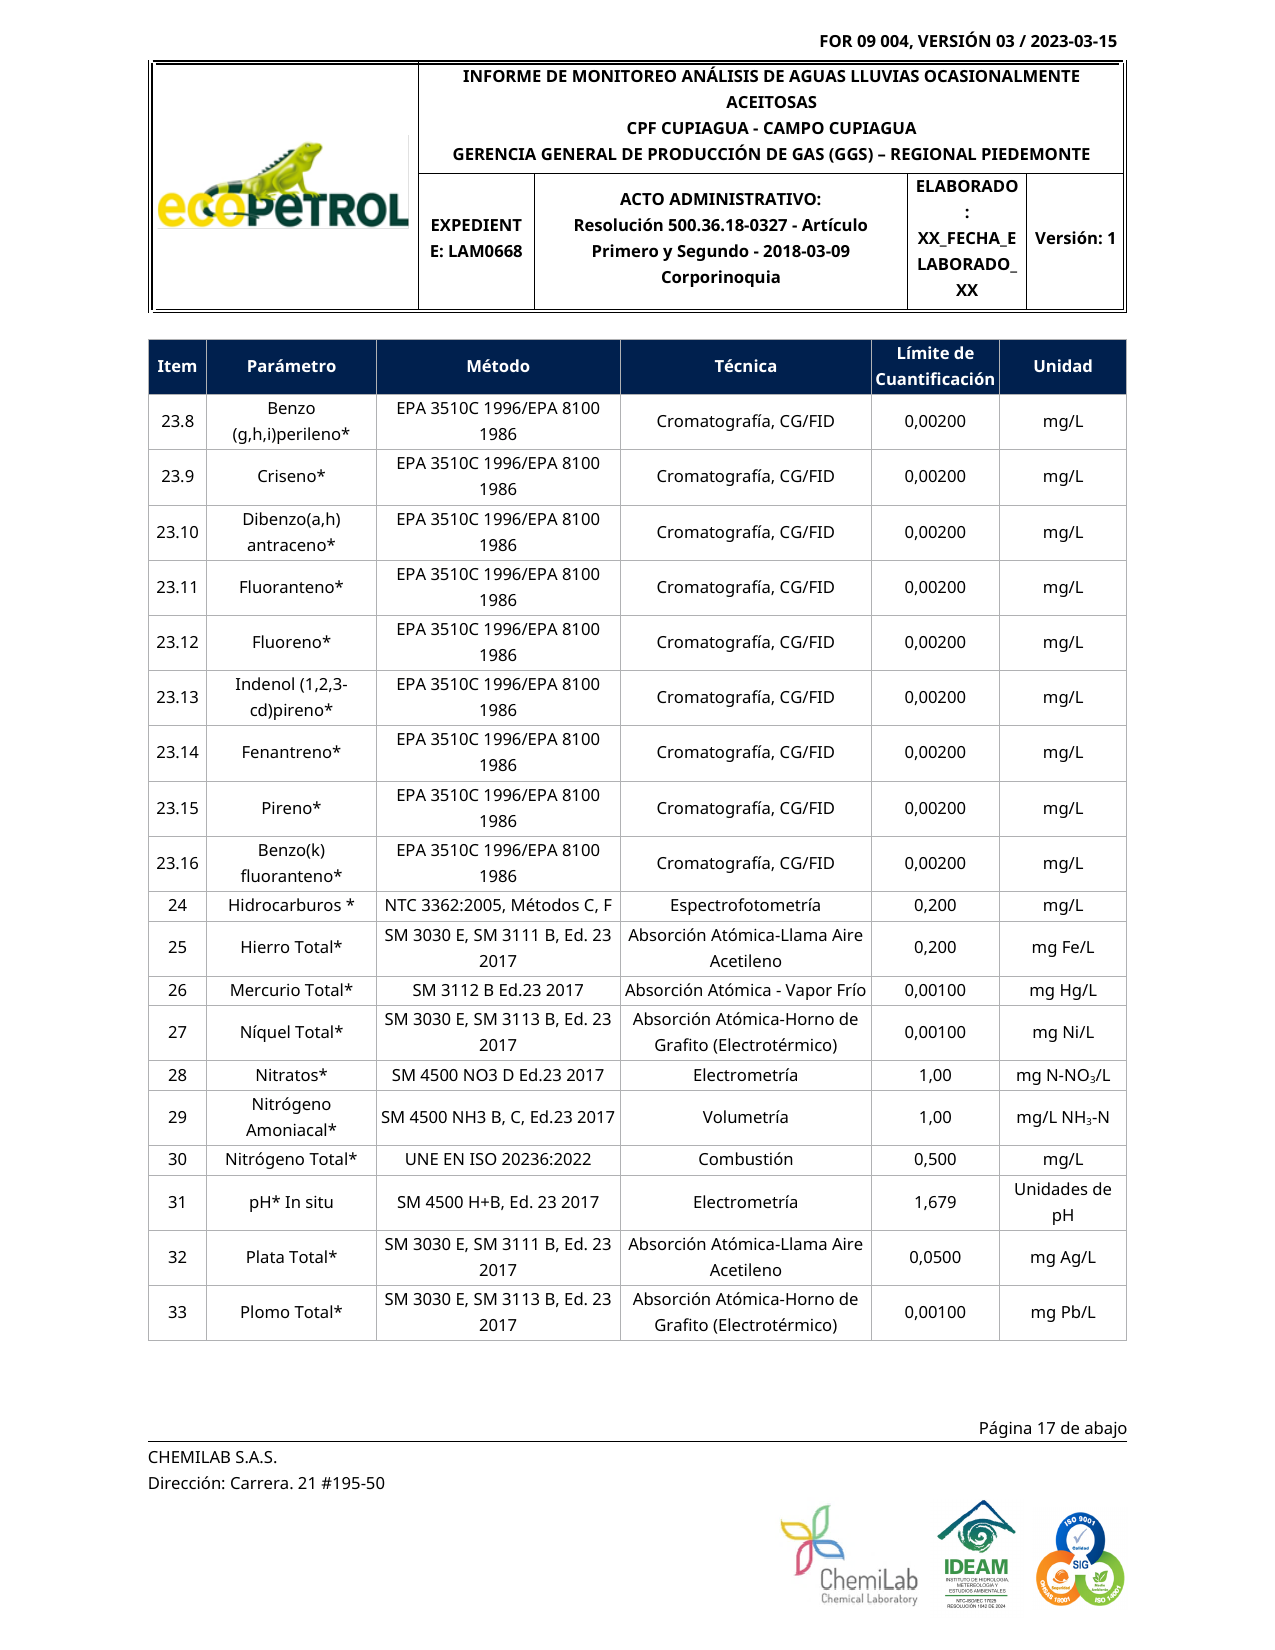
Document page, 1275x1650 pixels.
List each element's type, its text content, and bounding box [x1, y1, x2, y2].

table_cell EPA 3510C 1996/EPA 8100 1986 [377, 561, 620, 615]
table_cell EPA 3510C 1996/EPA 8100 1986 [377, 450, 620, 504]
table_cell 23.15 [149, 782, 206, 836]
table_cell 0,200 [872, 892, 999, 921]
table_cell 23.10 [149, 506, 206, 560]
table_cell UNE EN ISO 20236:2022 [377, 1146, 620, 1174]
table_cell mg Hg/L [1000, 977, 1126, 1005]
table_cell mg/L [1000, 450, 1126, 504]
table_cell 32 [149, 1231, 206, 1285]
table_cell Hierro Total* [207, 922, 376, 976]
table_cell 29 [149, 1091, 206, 1145]
table_cell mg/L [1000, 782, 1126, 836]
table_cell Absorción Atómica-Horno de Grafito (Electrotérmico) [621, 1286, 871, 1340]
table_cell Fenantreno* [207, 726, 376, 781]
table_cell 27 [149, 1006, 206, 1060]
table_cell 0,0500 [872, 1231, 999, 1285]
table_cell 23.12 [149, 616, 206, 670]
table_cell 23.11 [149, 561, 206, 615]
table_cell 24 [149, 892, 206, 921]
table_cell mg/L [1000, 561, 1126, 615]
table_cell Mercurio Total* [207, 977, 376, 1005]
table_cell 0,00200 [872, 450, 999, 504]
table_cell 30 [149, 1146, 206, 1174]
table_cell mg Fe/L [1000, 922, 1126, 976]
table_cell mg/L [1000, 892, 1126, 921]
table_cell Dibenzo(a,h) antraceno* [207, 506, 376, 560]
table_cell 0,00200 [872, 671, 999, 725]
table_cell mg/L [1000, 395, 1126, 449]
table_cell Combustión [621, 1146, 871, 1174]
table_cell Benzo (g,h,i)perileno* [207, 395, 376, 449]
table_cell mg Ag/L [1000, 1231, 1126, 1285]
table_cell Nitrógeno Amoniacal* [207, 1091, 376, 1145]
table_cell EPA 3510C 1996/EPA 8100 1986 [377, 837, 620, 891]
picture [1032, 1507, 1128, 1610]
table_cell Unidades de pH [1000, 1176, 1126, 1230]
table_header Método [377, 340, 620, 394]
table_cell Absorción Atómica-Llama Aire Acetileno [621, 1231, 871, 1285]
table_cell Cromatografía, CG/FID [621, 782, 871, 836]
table_cell pH* In situ [207, 1176, 376, 1230]
table_cell 0,00100 [872, 977, 999, 1005]
table_header Unidad [1000, 340, 1126, 394]
table_cell 31 [149, 1176, 206, 1230]
table_cell mg/L [1000, 616, 1126, 670]
table_cell 23.13 [149, 671, 206, 725]
table_cell 0,00200 [872, 837, 999, 891]
table_cell mg/L [1000, 726, 1126, 781]
table_cell Plata Total* [207, 1231, 376, 1285]
table_cell Cromatografía, CG/FID [621, 450, 871, 504]
table_cell 28 [149, 1061, 206, 1090]
table_cell Espectrofotometría [621, 892, 871, 921]
table_cell 1,00 [872, 1061, 999, 1090]
table_cell 0,200 [872, 922, 999, 976]
table_cell EPA 3510C 1996/EPA 8100 1986 [377, 782, 620, 836]
table_cell Cromatografía, CG/FID [621, 671, 871, 725]
table_cell Absorción Atómica-Horno de Grafito (Electrotérmico) [621, 1006, 871, 1060]
table_cell Cromatografía, CG/FID [621, 561, 871, 615]
table_cell 0,00200 [872, 726, 999, 781]
table_cell Cromatografía, CG/FID [621, 726, 871, 781]
table_header Técnica [621, 340, 871, 394]
table_cell Indenol (1,2,3-cd)pireno* [207, 671, 376, 725]
table_cell Volumetría [621, 1091, 871, 1145]
table_cell Electrometría [621, 1061, 871, 1090]
table_cell mg N-NO3/L [1000, 1061, 1126, 1090]
table_cell Benzo(k) fluoranteno* [207, 837, 376, 891]
table_cell 23.16 [149, 837, 206, 891]
table_cell 0,00100 [872, 1286, 999, 1340]
table_cell SM 4500 NO3 D Ed.23 2017 [377, 1061, 620, 1090]
table_cell SM 3030 E, SM 3111 B, Ed. 23 2017 [377, 922, 620, 976]
table_cell SM 4500 H+B, Ed. 23 2017 [377, 1176, 620, 1230]
table_cell EPA 3510C 1996/EPA 8100 1986 [377, 616, 620, 670]
table_cell Fluoranteno* [207, 561, 376, 615]
table_cell Absorción Atómica-Llama Aire Acetileno [621, 922, 871, 976]
table_cell 0,00200 [872, 782, 999, 836]
table_cell 33 [149, 1286, 206, 1340]
table_cell NTC 3362:2005, Métodos C, F [377, 892, 620, 921]
table_cell Fluoreno* [207, 616, 376, 670]
table_cell SM 3030 E, SM 3113 B, Ed. 23 2017 [377, 1006, 620, 1060]
table_cell SM 4500 NH3 B, C, Ed.23 2017 [377, 1091, 620, 1145]
table_cell mg Ni/L [1000, 1006, 1126, 1060]
table_cell SM 3030 E, SM 3113 B, Ed. 23 2017 [377, 1286, 620, 1340]
table_cell 26 [149, 977, 206, 1005]
table_cell 25 [149, 922, 206, 976]
table_cell 23.14 [149, 726, 206, 781]
table_cell Cromatografía, CG/FID [621, 837, 871, 891]
table_cell Hidrocarburos * [207, 892, 376, 921]
table_cell Cromatografía, CG/FID [621, 506, 871, 560]
table_cell Nitrógeno Total* [207, 1146, 376, 1174]
table_cell SM 3112 B Ed.23 2017 [377, 977, 620, 1005]
table_cell 0,00200 [872, 561, 999, 615]
table_cell SM 3030 E, SM 3111 B, Ed. 23 2017 [377, 1231, 620, 1285]
table_cell Pireno* [207, 782, 376, 836]
table_cell mg/L [1000, 506, 1126, 560]
table_cell 0,00200 [872, 395, 999, 449]
table_cell mg/L NH3-N [1000, 1091, 1126, 1145]
table_header Item [149, 340, 206, 394]
table_cell 0,500 [872, 1146, 999, 1174]
table_cell Criseno* [207, 450, 376, 504]
table_cell Absorción Atómica - Vapor Frío [621, 977, 871, 1005]
table_cell EPA 3510C 1996/EPA 8100 1986 [377, 726, 620, 781]
table_cell 0,00200 [872, 616, 999, 670]
table_cell 0,00100 [872, 1006, 999, 1060]
table_cell mg/L [1000, 671, 1126, 725]
picture [775, 1497, 1024, 1620]
table_cell EPA 3510C 1996/EPA 8100 1986 [377, 395, 620, 449]
table_cell Níquel Total* [207, 1006, 376, 1060]
table_cell mg/L [1000, 1146, 1126, 1174]
table_cell 1,679 [872, 1176, 999, 1230]
table_cell 23.9 [149, 450, 206, 504]
table_cell mg/L [1000, 837, 1126, 891]
table_cell 1,00 [872, 1091, 999, 1145]
table_cell EPA 3510C 1996/EPA 8100 1986 [377, 506, 620, 560]
table_cell mg Pb/L [1000, 1286, 1126, 1340]
table_header Límite de Cuantificación [872, 340, 999, 394]
table_cell EPA 3510C 1996/EPA 8100 1986 [377, 671, 620, 725]
table_cell Plomo Total* [207, 1286, 376, 1340]
picture [157, 135, 411, 231]
table_cell Cromatografía, CG/FID [621, 616, 871, 670]
table_header Parámetro [207, 340, 376, 394]
table_cell 23.8 [149, 395, 206, 449]
table_cell Cromatografía, CG/FID [621, 395, 871, 449]
table_cell Electrometría [621, 1176, 871, 1230]
table_cell Nitratos* [207, 1061, 376, 1090]
table_cell 0,00200 [872, 506, 999, 560]
